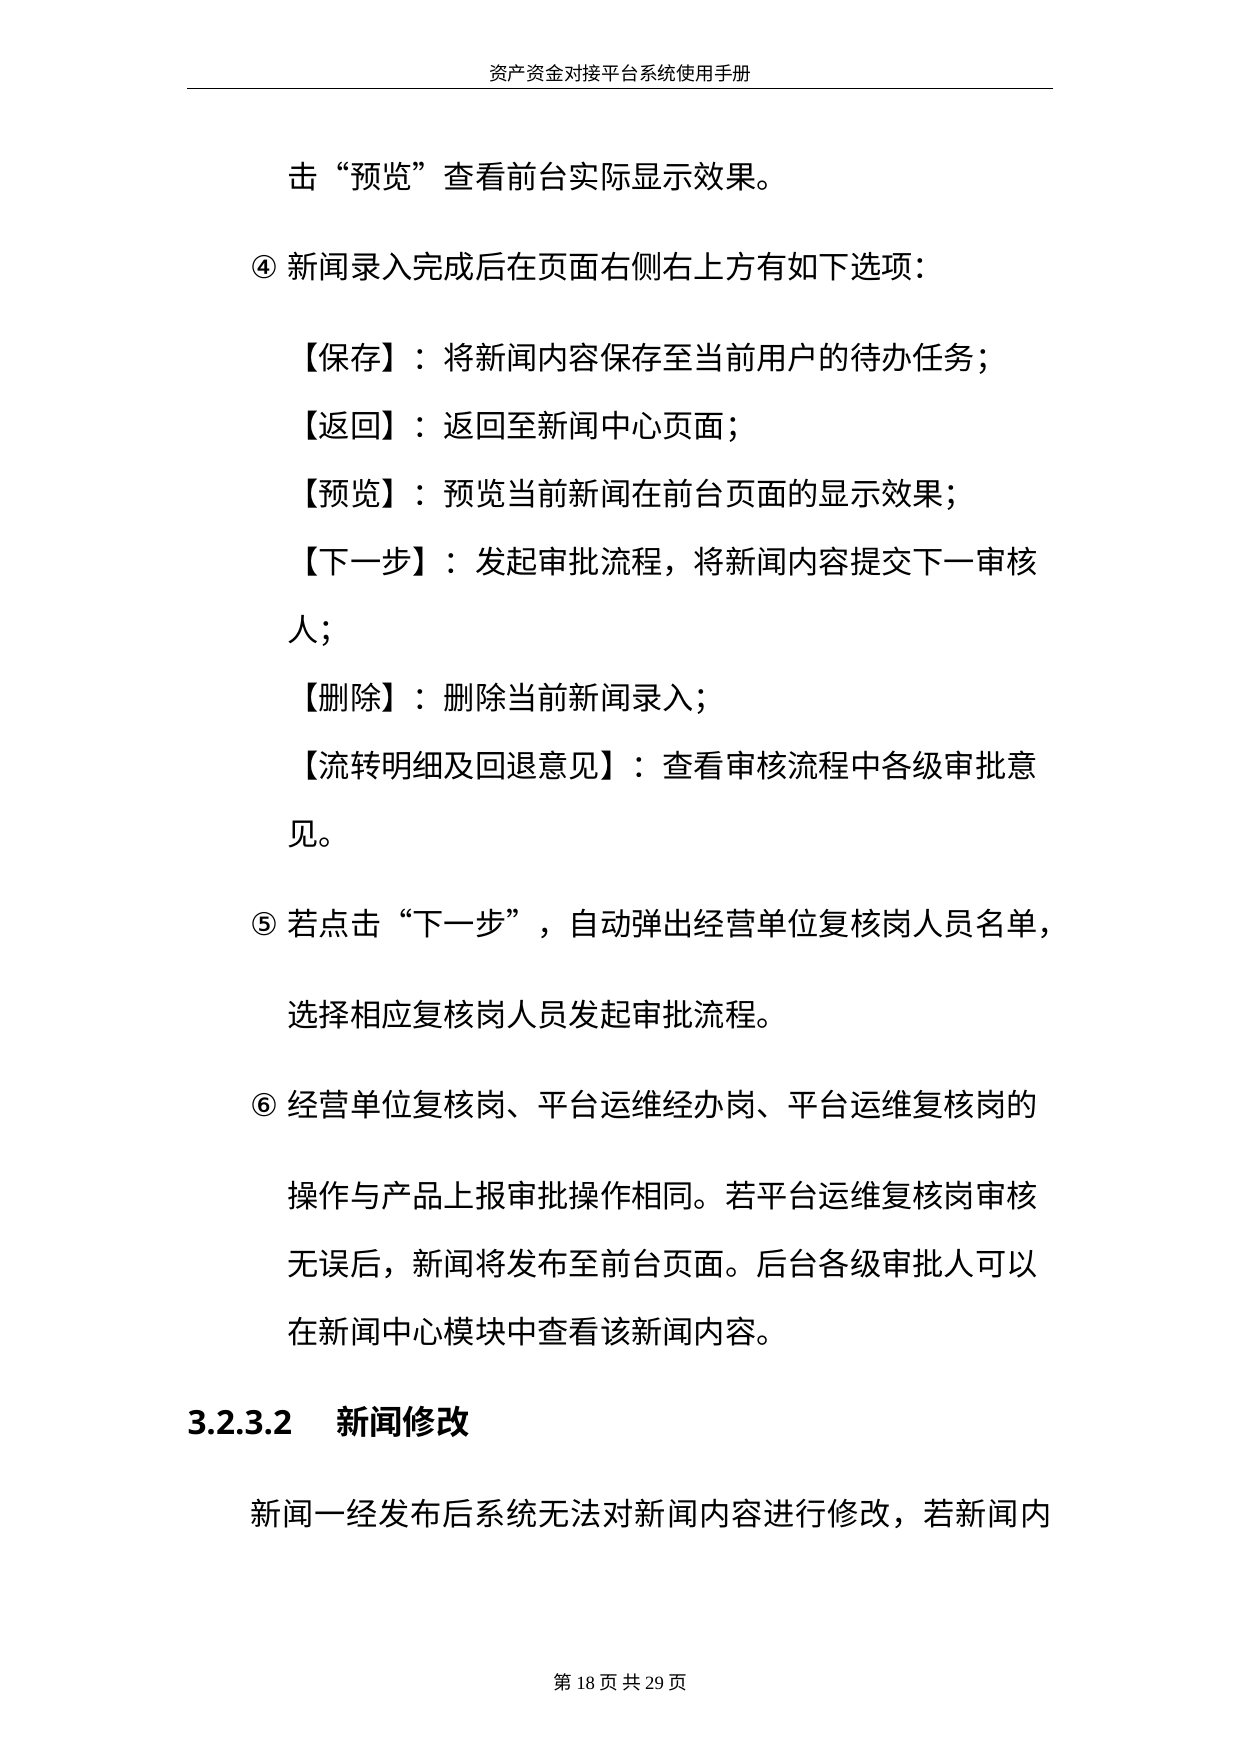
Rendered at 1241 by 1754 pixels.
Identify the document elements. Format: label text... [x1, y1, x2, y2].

text 【返回】：返回至新闻中心页面； [287, 401, 1053, 446]
text 【下一步】：发起审批流程，将新闻内容提交下一审核人； [287, 537, 1053, 650]
text 【保存】：将新闻内容保存至当前用户的待办任务； [287, 333, 1053, 378]
list 若点击“下一步”，自动弹出经营单位复核岗人员名单，选择相应复核岗人员发起审批流程。 [250, 877, 1053, 1035]
list 新闻录入完成后在页面右侧右上方有如下选项： [250, 220, 1053, 311]
list 经营单位复核岗、平台运维经办岗、平台运维复核岗的操作与产品上报审批操作相同。若平台运维复核岗审核无误后，新闻将发布至前台页面。后台各级审批人可以在新闻中心模块中查看该新闻内容。 [250, 1058, 1053, 1352]
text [187, 1489, 1053, 1535]
subtitle 新闻修改 [187, 1375, 1053, 1465]
text 【流转明细及回退意见】：查看审核流程中各级审批意见。 [287, 741, 1053, 854]
text 【预览】：预览当前新闻在前台页面的显示效果； [287, 469, 1053, 514]
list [250, 152, 1053, 197]
text 【删除】：删除当前新闻录入； [287, 673, 1053, 718]
